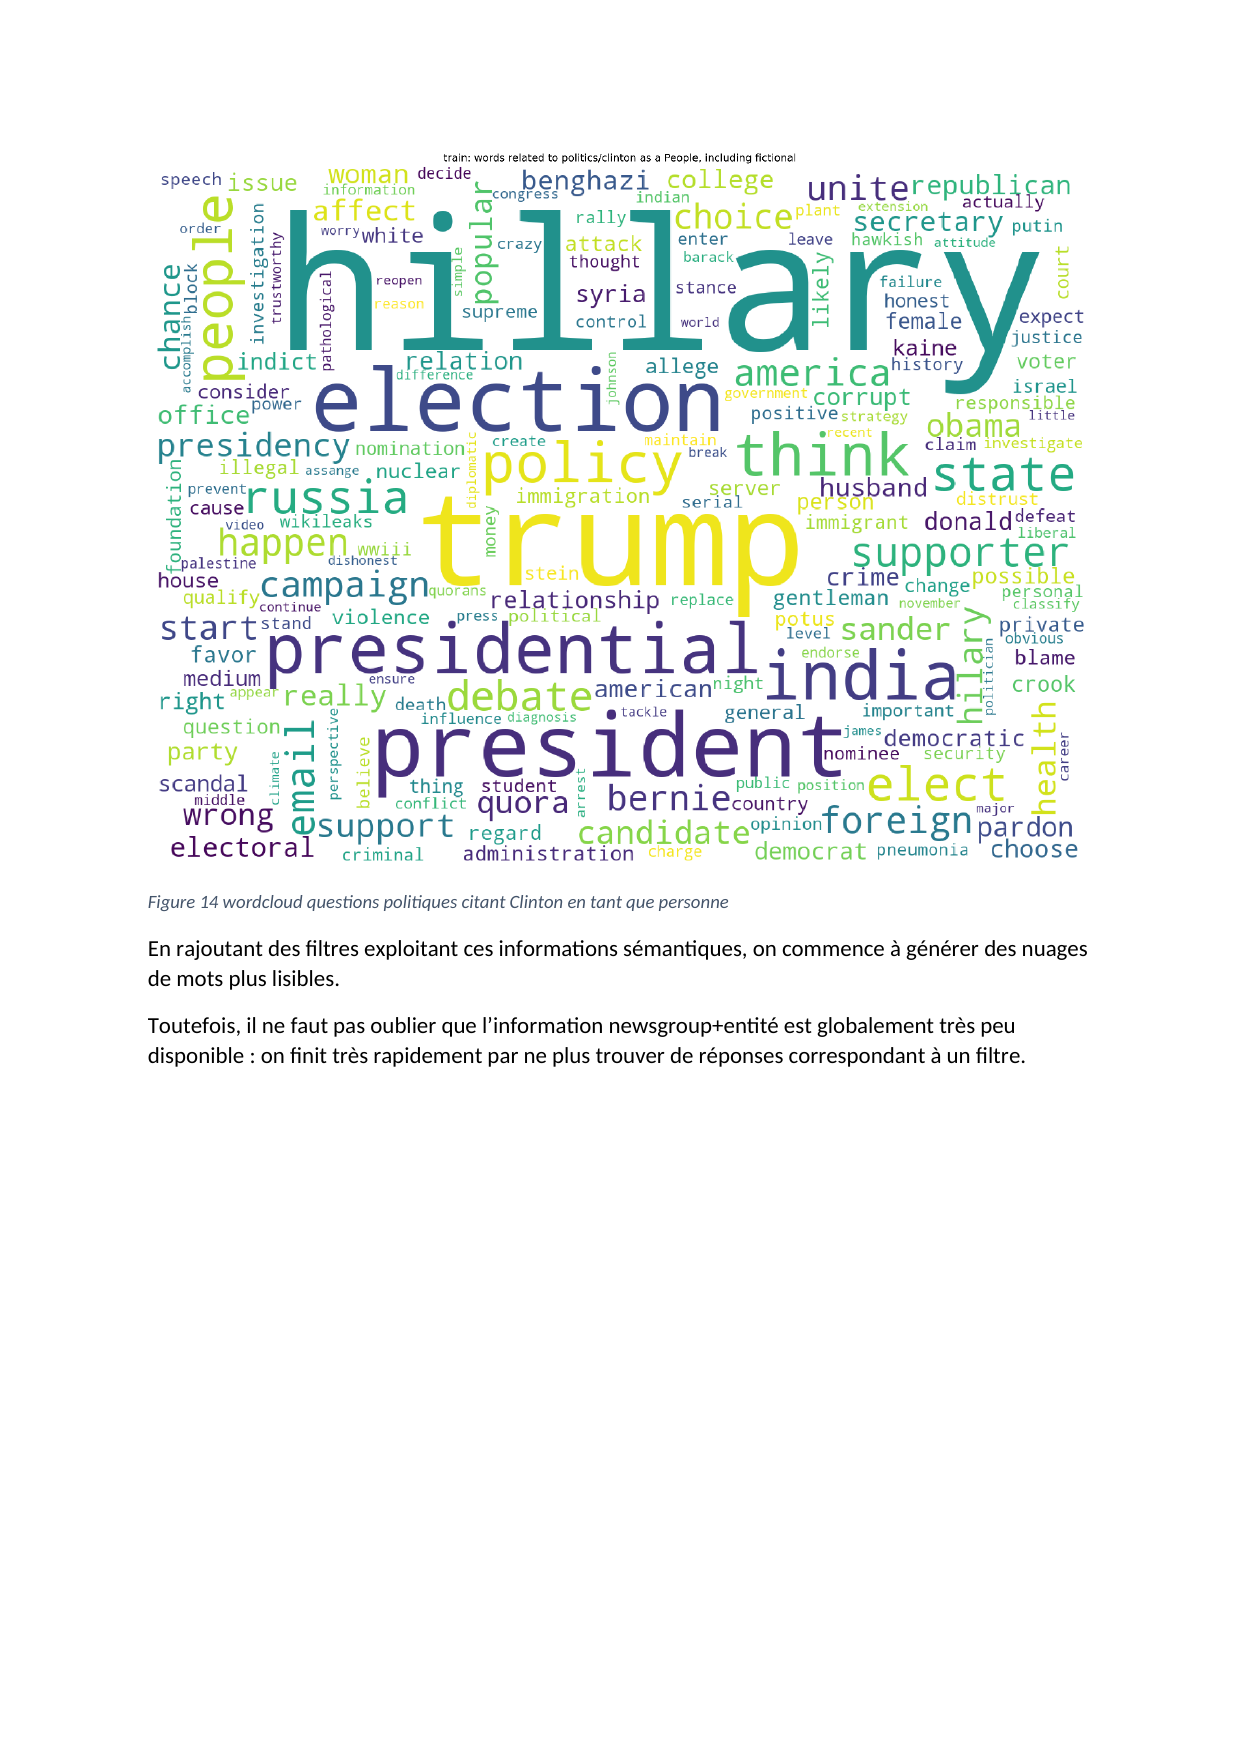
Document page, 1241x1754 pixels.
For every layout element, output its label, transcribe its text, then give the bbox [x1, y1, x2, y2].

text En rajoutant des filtres exploitant ces informations sémantiques, on commence à générer des nuages de mots plus lisibles. [148, 934, 1093, 992]
text Toutefois, il ne faut pas oublier que l’information newsgroup+entité est globalement très peu disponible : on finit très rapidement par ne plus trouver de réponses correspondant à un filtre. [148, 1011, 1093, 1069]
picture [147, 147, 1092, 871]
